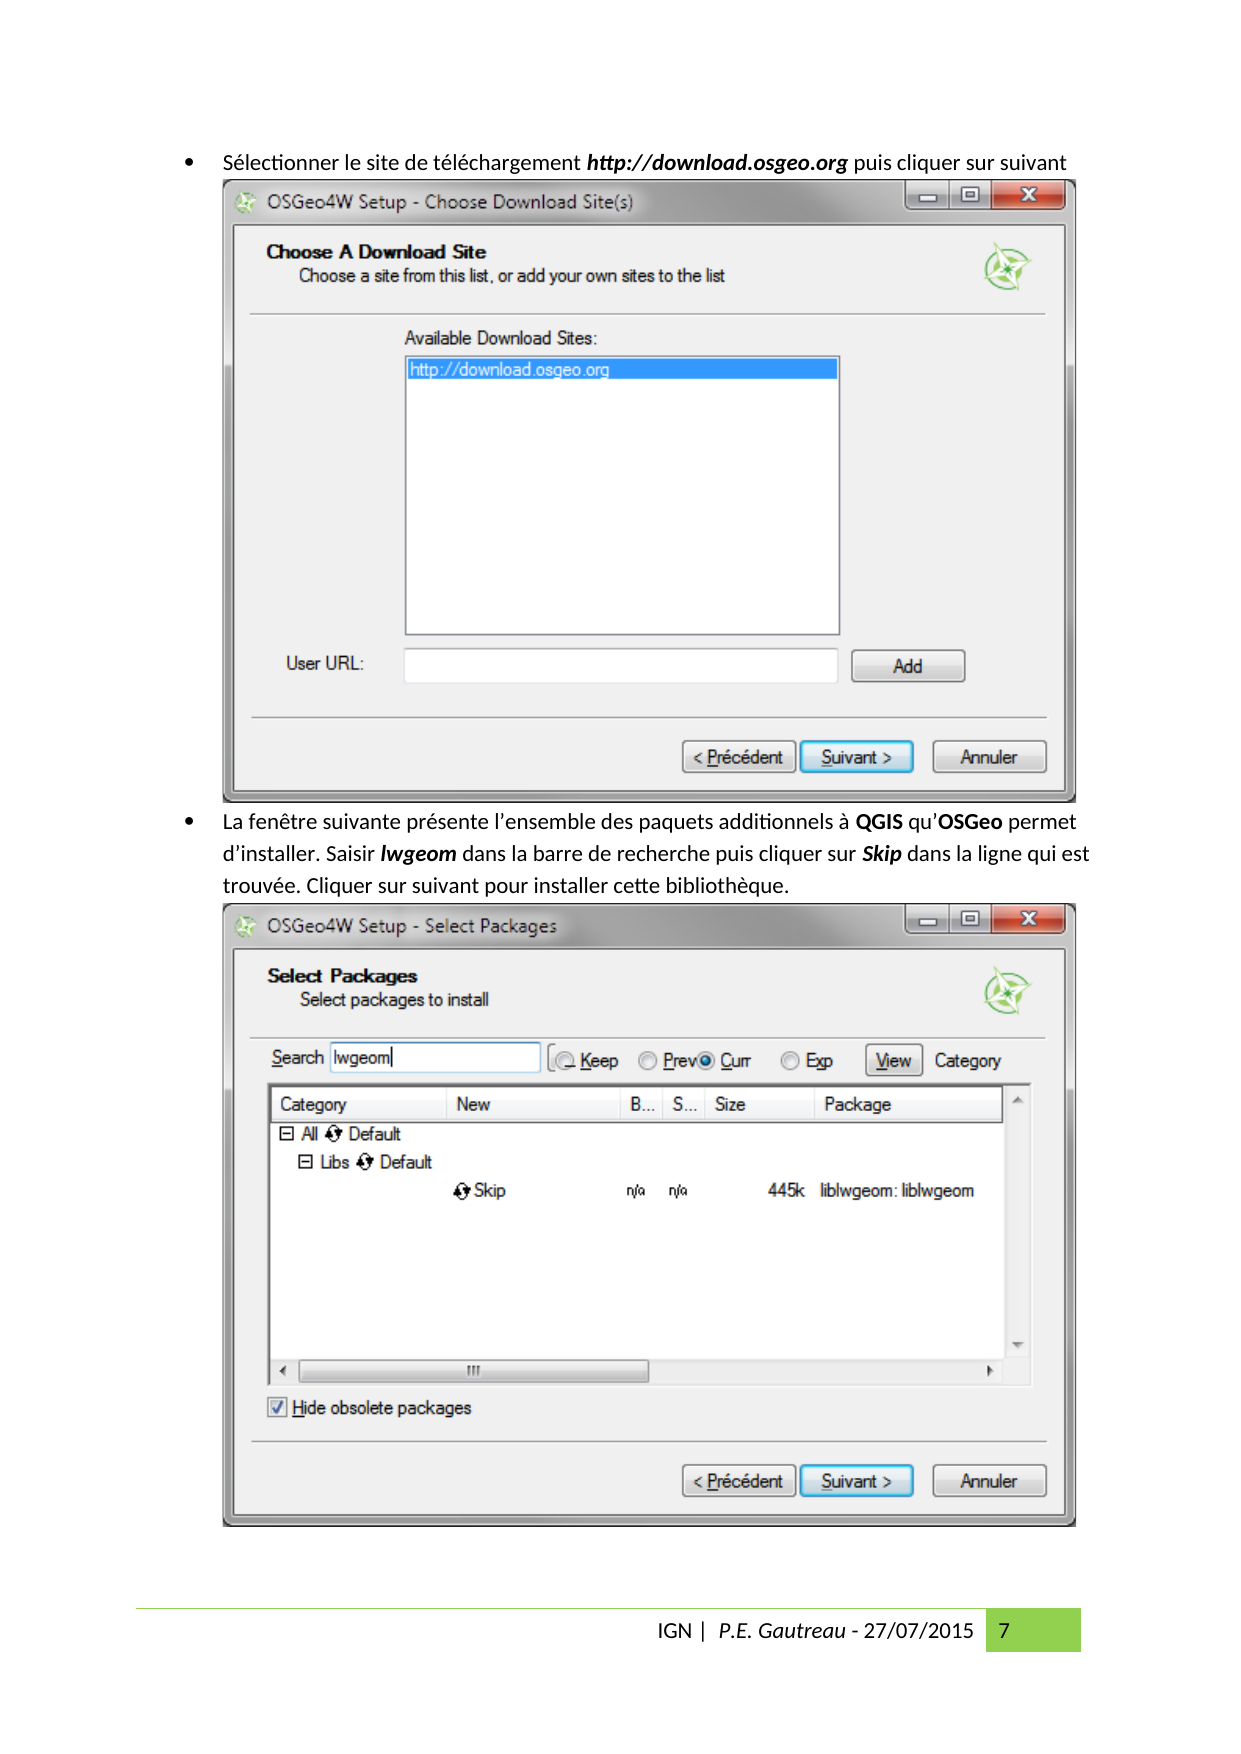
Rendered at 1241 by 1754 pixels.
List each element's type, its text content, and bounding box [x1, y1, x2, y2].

picture [222, 903, 1077, 1527]
picture [222, 179, 1077, 803]
